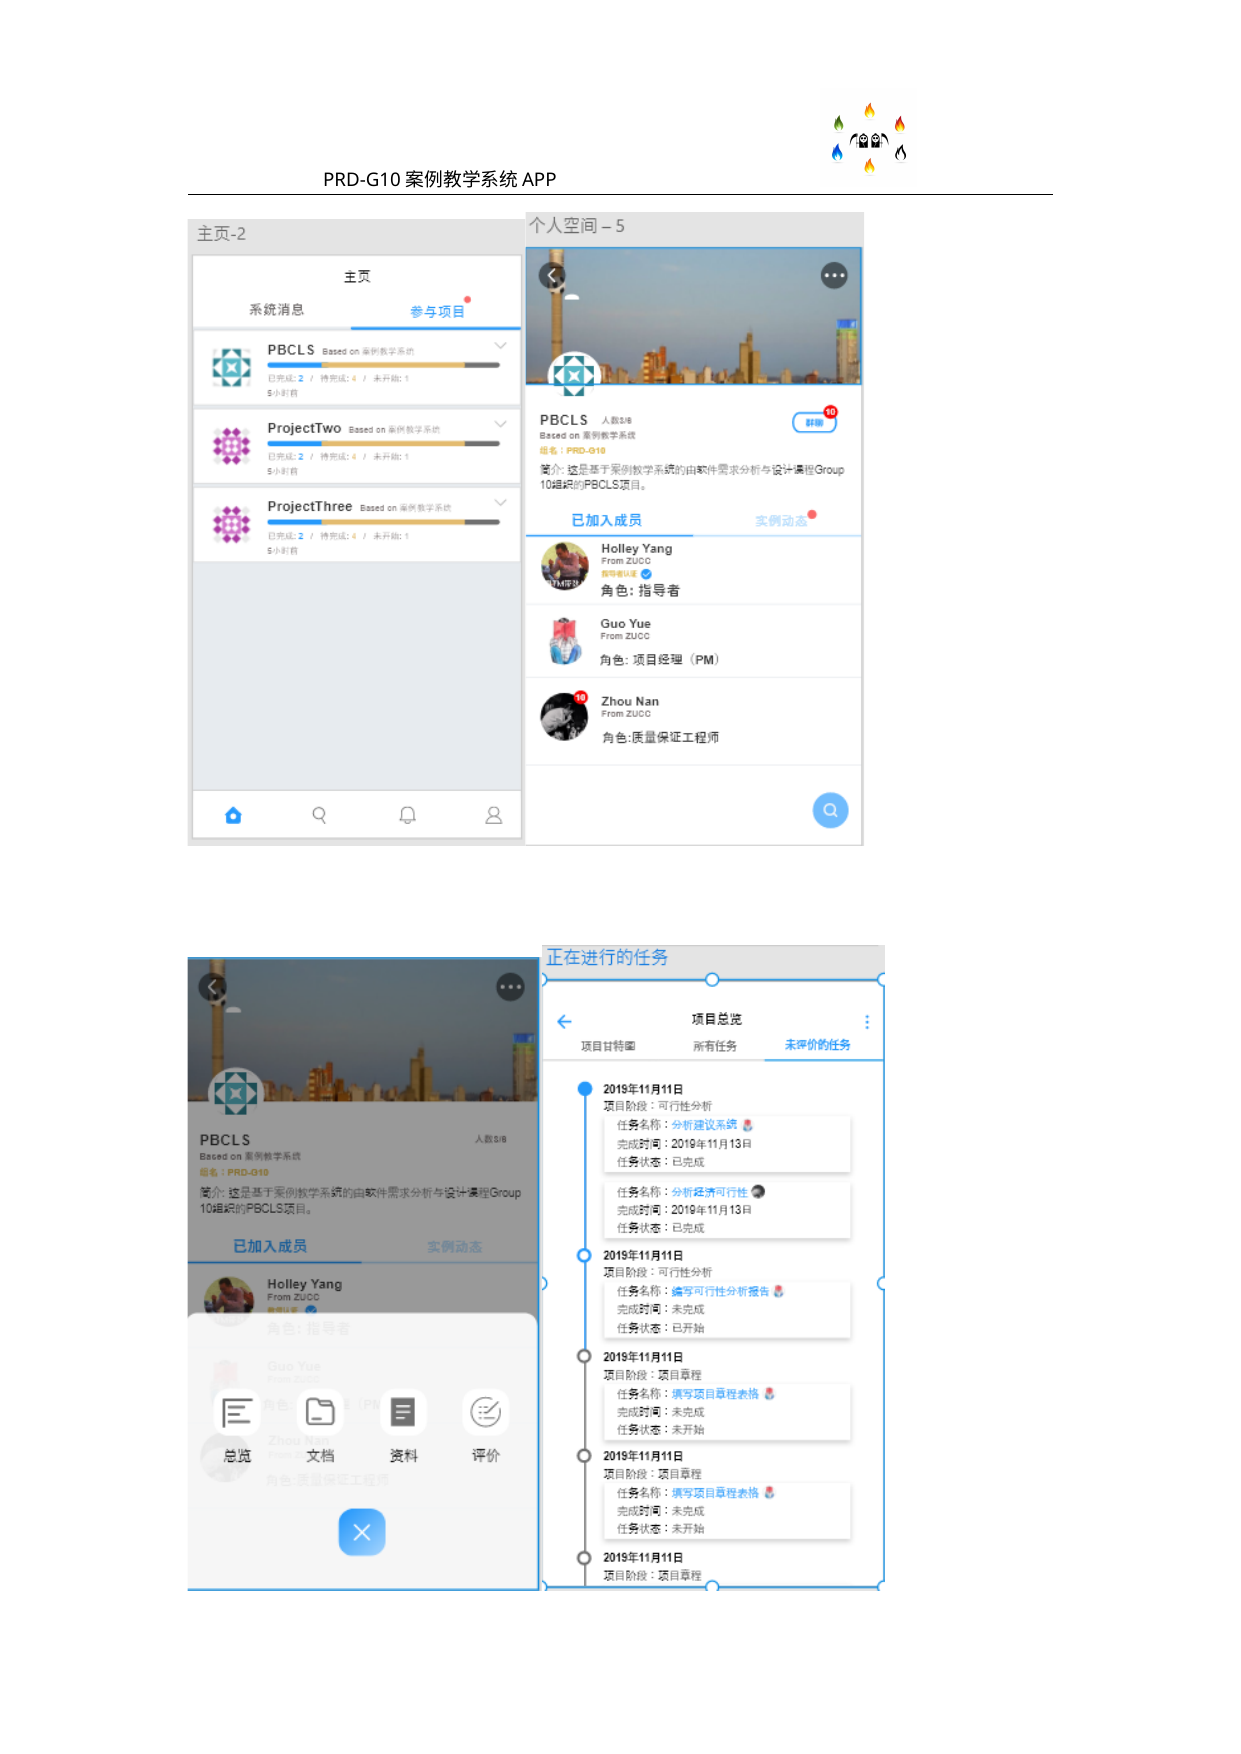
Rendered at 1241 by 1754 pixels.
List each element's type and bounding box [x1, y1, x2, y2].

picture [187, 945, 885, 1591]
picture [187, 212, 865, 846]
picture [820, 88, 918, 187]
